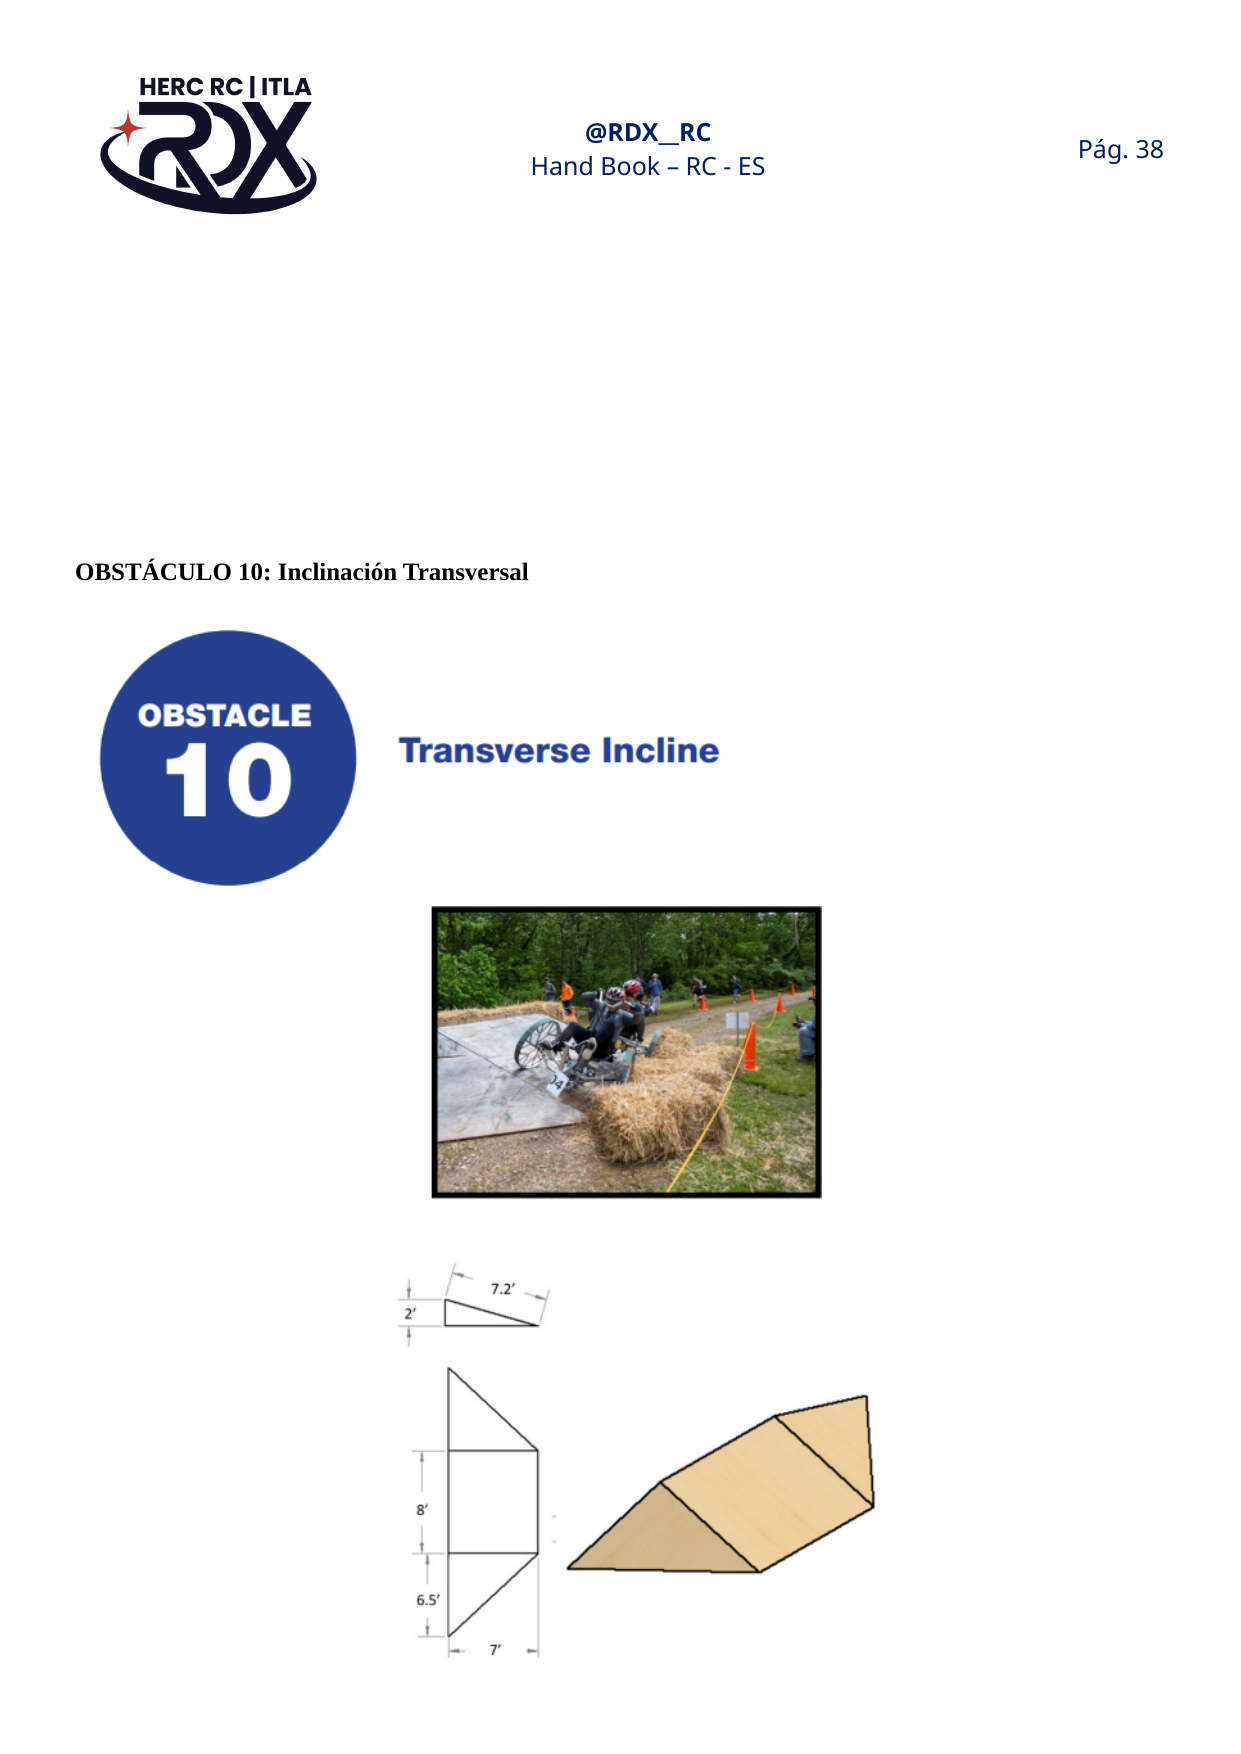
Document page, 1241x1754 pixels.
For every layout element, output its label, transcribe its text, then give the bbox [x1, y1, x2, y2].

text OBSTÁCULO 10: Inclinación Transversal [75, 557, 1165, 586]
picture [98, 76, 323, 220]
picture [75, 617, 1166, 1677]
